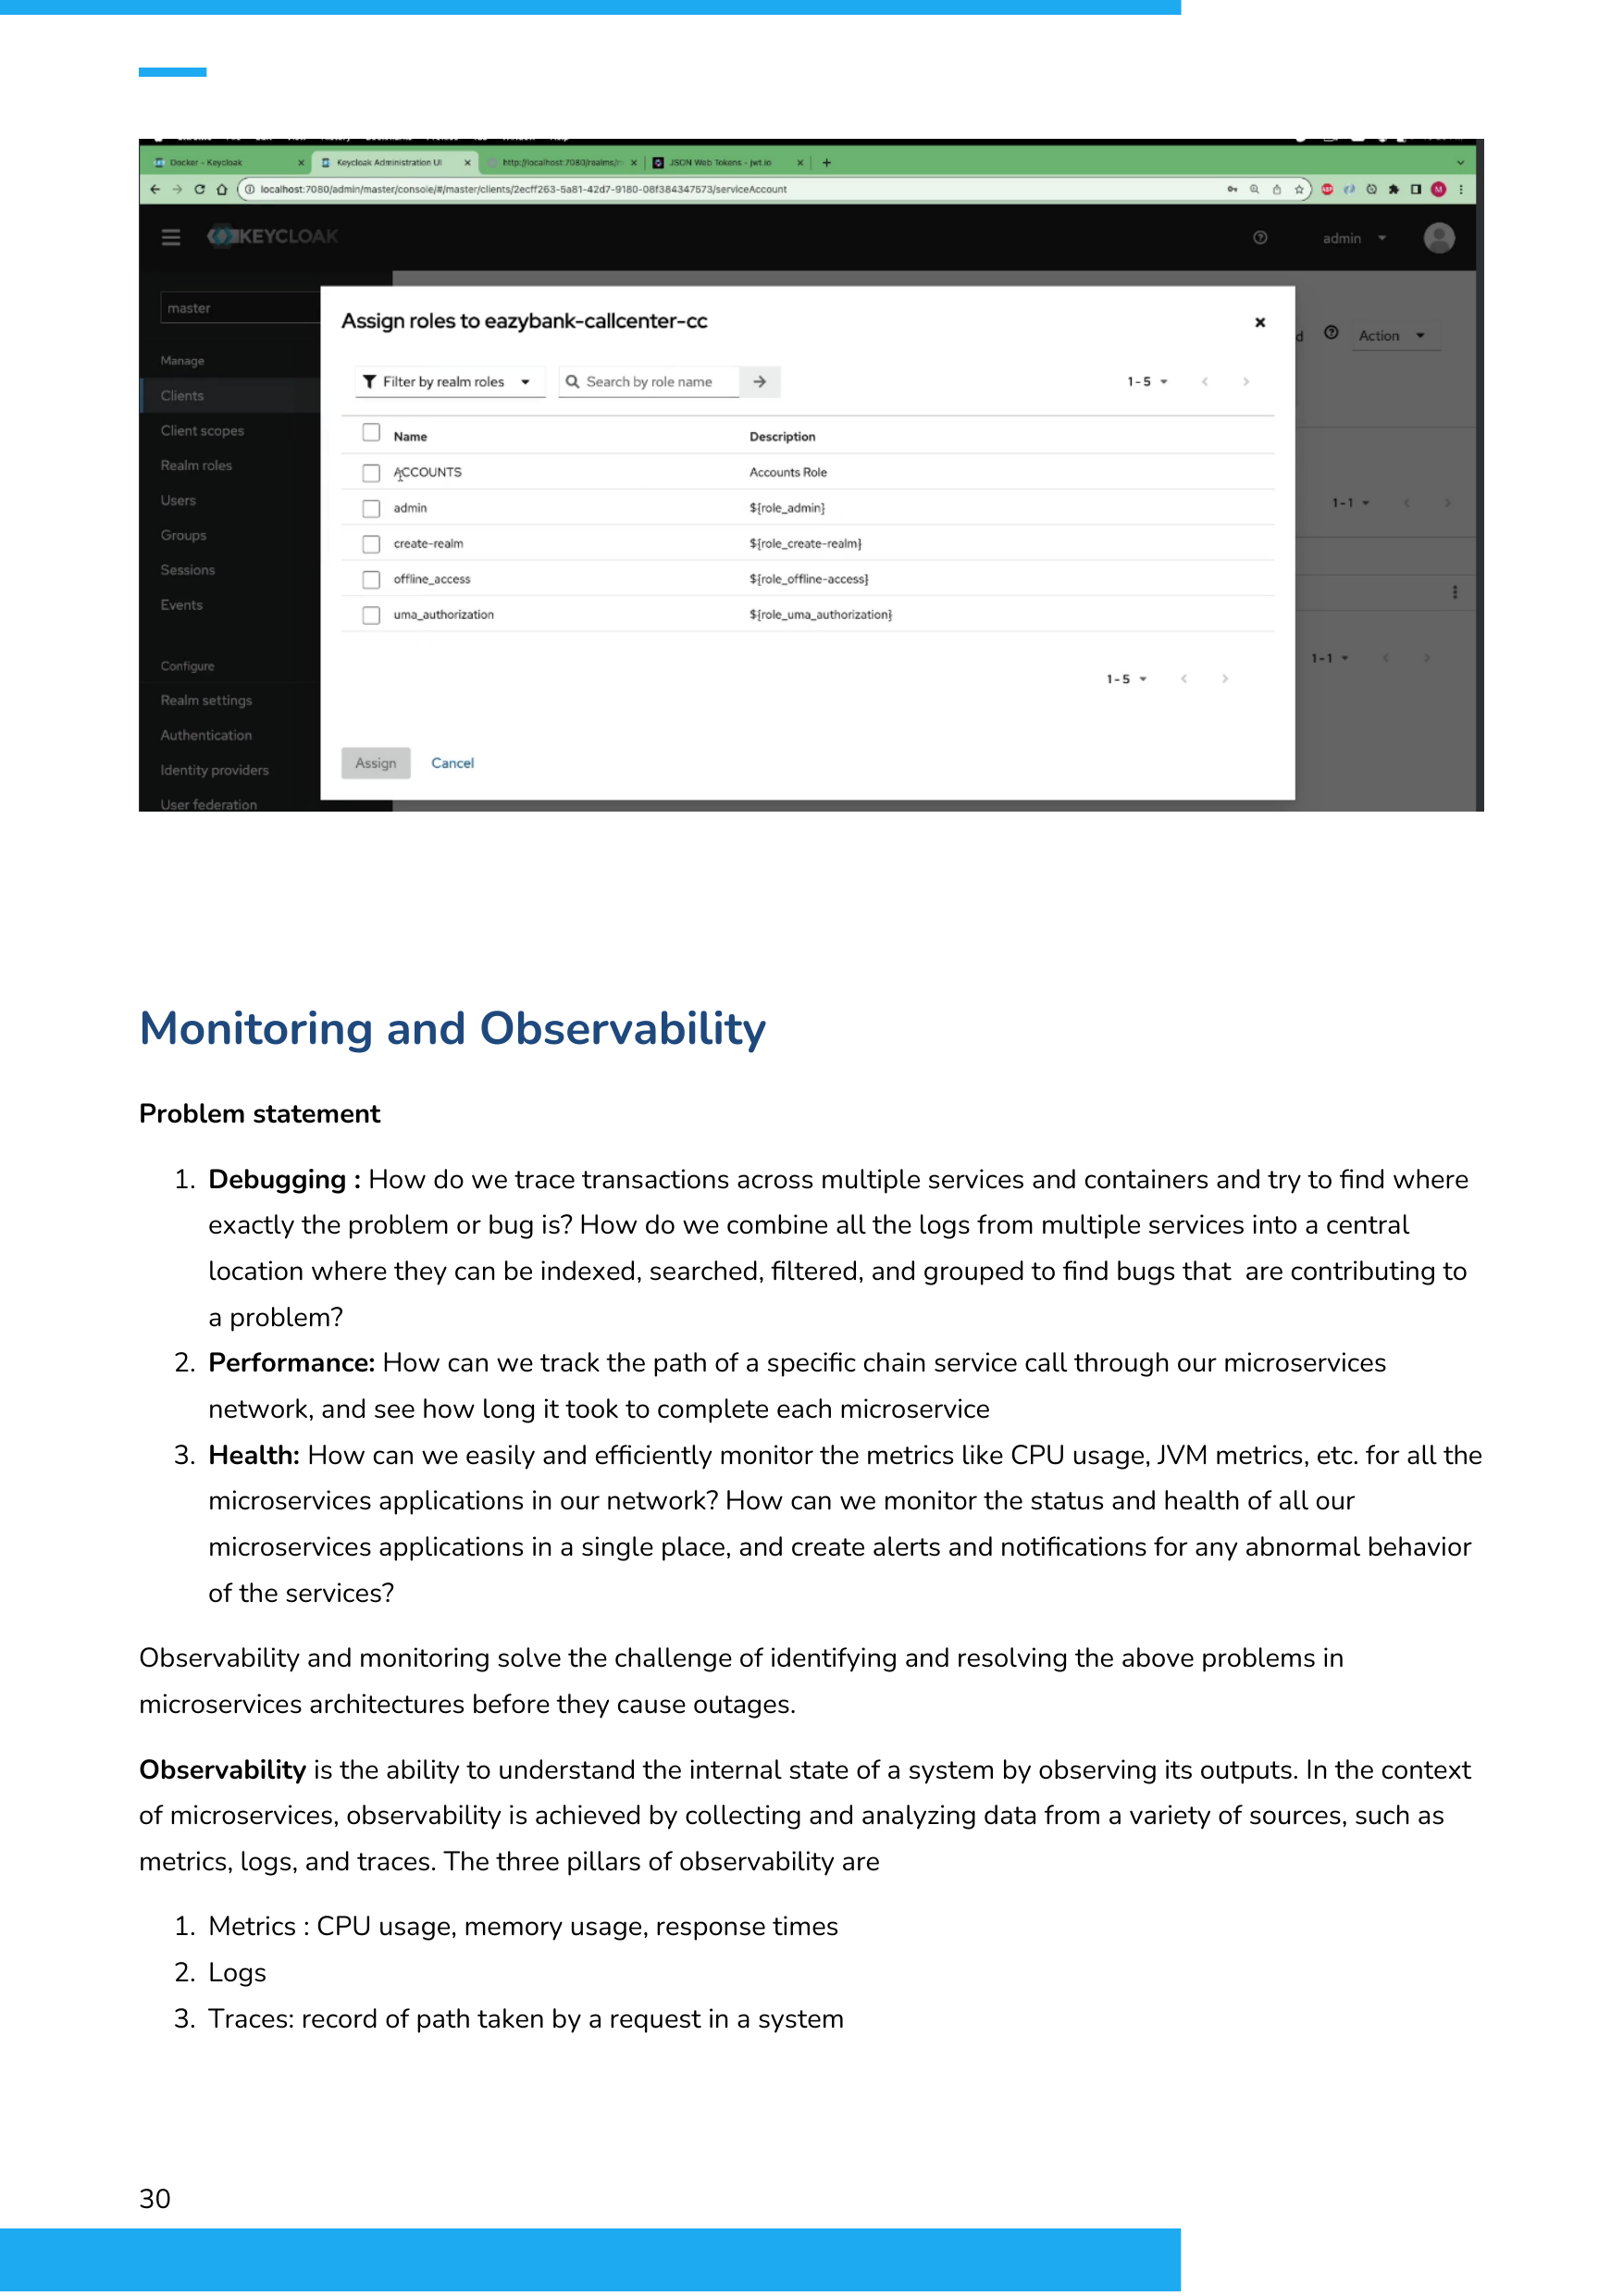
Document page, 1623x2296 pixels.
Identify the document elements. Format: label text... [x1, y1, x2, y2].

subtitle Monitoring and Observability [139, 998, 1484, 1061]
picture [0, 0, 1182, 15]
picture [0, 2228, 1182, 2291]
text Observability is the ability to understand the internal state of a system by observing its outputs. In the context of microservices, observability is achieved by collecting and analyzing data from a variety of sources, such as metrics, logs, and traces. The three pillars of observability are [139, 1751, 1484, 1880]
text Observability and monitoring solve the challenge of identifying and resolving the above problems in microservices architectures before they cause outages. [139, 1640, 1484, 1723]
list Metrics : CPU usage, memory usage, response times [173, 1908, 1484, 1945]
list Logs [173, 1955, 1484, 1992]
list Health: How can we easily and efficiently monitor the metrics like CPU usage, JVM metrics, etc. for all the microservices applications in our network? How can we monitor the status and health of all our microservices applications in a single place, and create alerts and notifications for any abnormal behavior of the services? [173, 1437, 1484, 1612]
list Performance: How can we track the path of a specific chain service call through our microservices network, and see how long it took to complete each microservice [173, 1345, 1484, 1428]
picture [139, 139, 1484, 812]
picture [139, 68, 207, 77]
text Problem statement [139, 1096, 1484, 1133]
list Debugging : How do we trace transactions across multiple services and containers and try to find where exactly the problem or bug is? How do we combine all the logs from multiple services into a central location where they can be indexed, searched, filtered, and grouped to find bugs that are contributing to a problem? [173, 1160, 1484, 1335]
list Traces: record of path taken by a request in a system [173, 2001, 1484, 2038]
